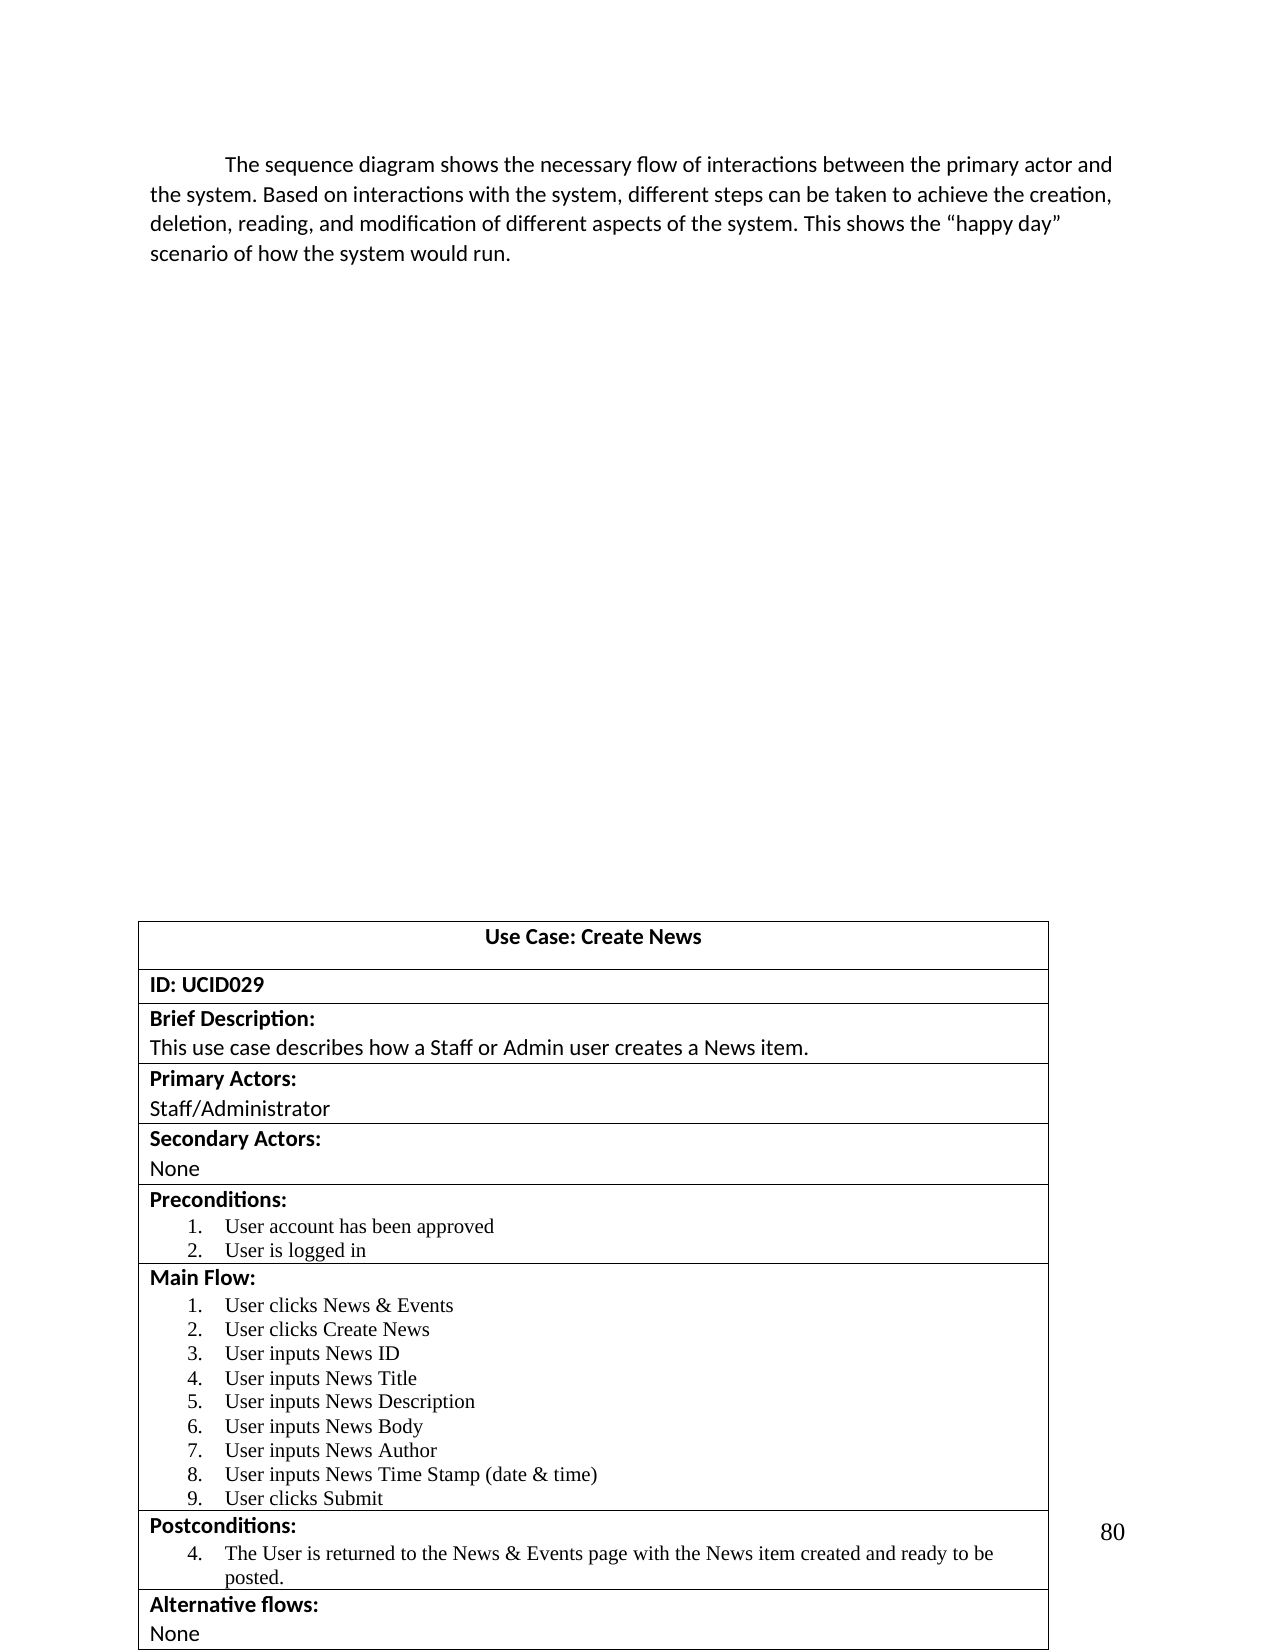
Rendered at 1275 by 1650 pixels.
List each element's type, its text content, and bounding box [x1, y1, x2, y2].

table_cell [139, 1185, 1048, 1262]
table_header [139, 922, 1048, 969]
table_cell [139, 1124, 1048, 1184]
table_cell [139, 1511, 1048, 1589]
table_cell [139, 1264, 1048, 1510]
text The sequence diagram shows the necessary flow of interactions between the primary actor and the system. Based on interactions with the system, different steps can be taken to achieve the creation, deletion, reading, and modification of different aspects of the system. This shows the “happy day” scenario of how the system would run. [150, 150, 1125, 267]
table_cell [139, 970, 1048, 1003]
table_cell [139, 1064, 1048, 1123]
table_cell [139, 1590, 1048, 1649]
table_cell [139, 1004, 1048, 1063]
